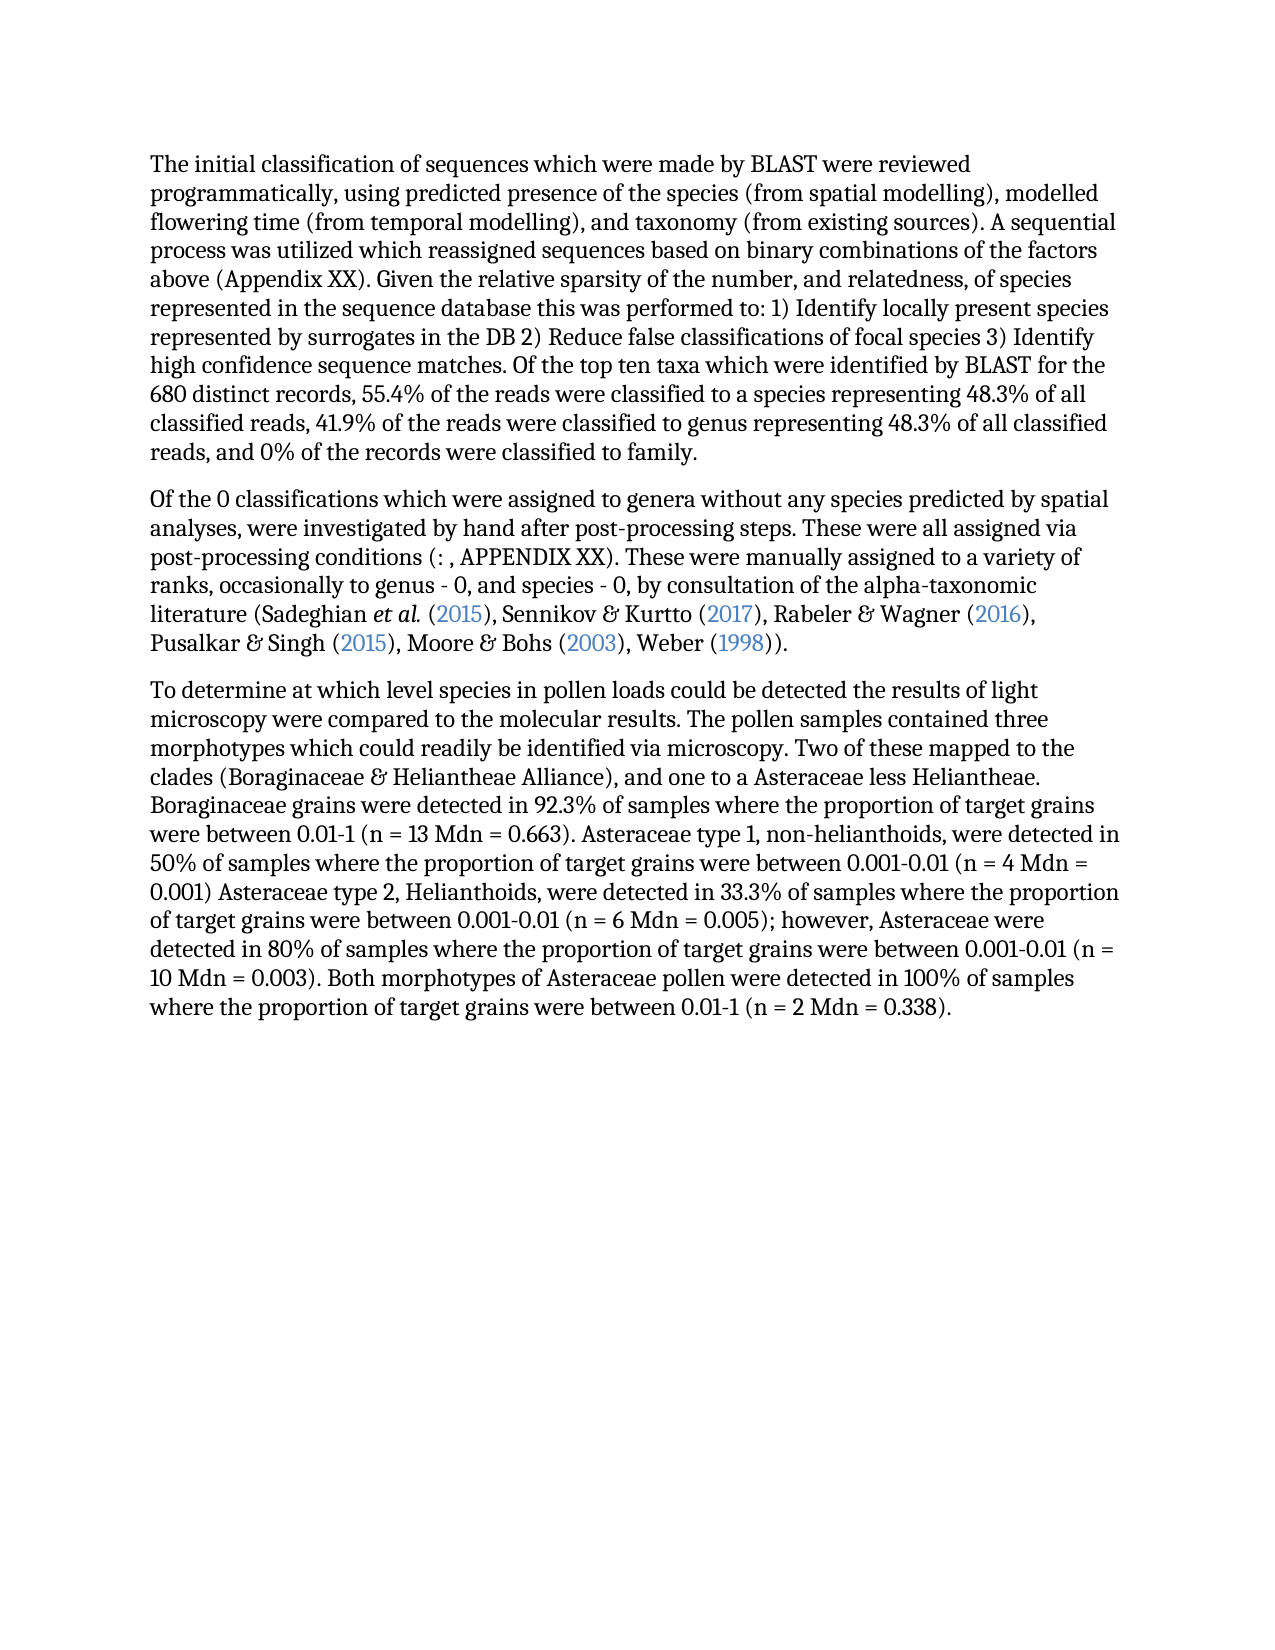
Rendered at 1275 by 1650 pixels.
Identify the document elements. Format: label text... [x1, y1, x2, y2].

text The initial classification of sequences which were made by BLAST were reviewed programmatically, using predicted presence of the species (from spatial modelling), modelled flowering time (from temporal modelling), and taxonomy (from existing sources). A sequential process was utilized which reassigned sequences based on binary combinations of the factors above (Appendix XX). Given the relative sparsity of the number, and relatedness, of species represented in the sequence database this was performed to: 1) Identify locally present species represented by surrogates in the DB 2) Reduce false classifications of focal species 3) Identify high confidence sequence matches. Of the top ten taxa which were identified by BLAST for the 680 distinct records, 55.4% of the reads were classified to a species representing 48.3% of all classified reads, 41.9% of the reads were classified to genus representing 48.3% of all classified reads, and 0% of the records were classified to family. [150, 150, 1125, 466]
text To determine at which level species in pollen loads could be detected the results of light microscopy were compared to the molecular results. The pollen samples contained three morphotypes which could readily be identified via microscopy. Two of these mapped to the clades (Boraginaceae & Heliantheae Alliance), and one to a Asteraceae less Heliantheae. Boraginaceae grains were detected in 92.3% of samples where the proportion of target grains were between 0.01-1 (n = 13 Mdn = 0.663). Asteraceae type 1, non-helianthoids, were detected in 50% of samples where the proportion of target grains were between 0.001-0.01 (n = 4 Mdn = 0.001) Asteraceae type 2, Helianthoids, were detected in 33.3% of samples where the proportion of target grains were between 0.001-0.01 (n = 6 Mdn = 0.005); however, Asteraceae were detected in 80% of samples where the proportion of target grains were between 0.001-0.01 (n = 10 Mdn = 0.003). Both morphotypes of Asteraceae pollen were detected in 100% of samples where the proportion of target grains were between 0.01-1 (n = 2 Mdn = 0.338). [150, 676, 1125, 1021]
text Of the 0 classifications which were assigned to genera without any species predicted by spatial analyses, were investigated by hand after post-processing steps. These were all assigned via post-processing conditions (: , APPENDIX XX). These were manually assigned to a variety of ranks, occasionally to genus - 0, and species - 0, by consultation of the alpha-taxonomic literature (Sadeghian et al. (2015), Sennikov & Kurtto (2017), Rabeler & Wagner (2016), Pusalkar & Singh (2015), Moore & Bohs (2003), Weber (1998)). [150, 485, 1125, 657]
